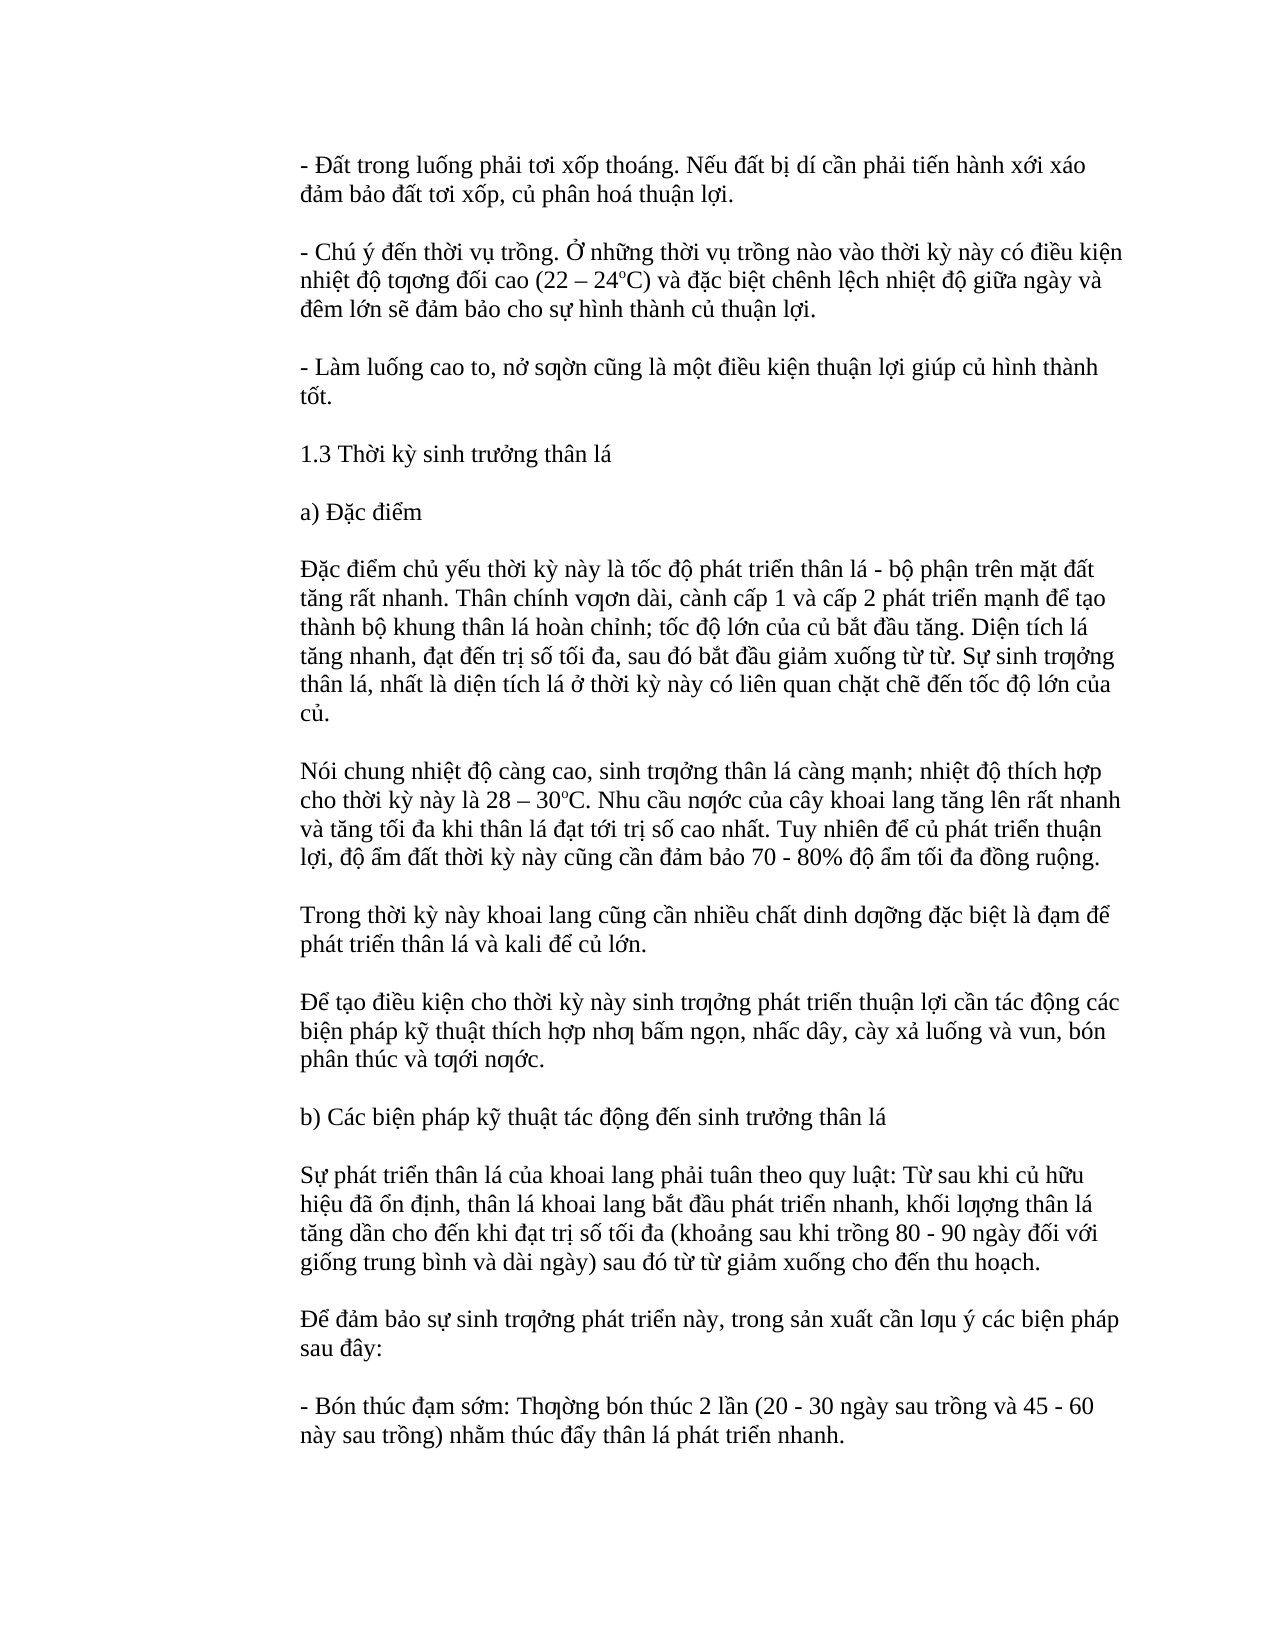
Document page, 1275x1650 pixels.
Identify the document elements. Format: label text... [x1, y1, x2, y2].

text Trong thời kỳ này khoai lang cũng cần nhiều chất dinh dƣỡng đặc biệt là đạm để phát triển thân lá và kali để củ lớn. [300, 900, 1125, 958]
text Sự phát triển thân lá của khoai lang phải tuân theo quy luật: Từ sau khi củ hữu hiệu đã ổn định, thân lá khoai lang bắt đầu phát triển nhanh, khối lƣợng thân lá tăng dần cho đến khi đạt trị số tối đa (khoảng sau khi trồng 80 - 90 ngày đối với giống trung bình và dài ngày) sau đó từ từ giảm xuống cho đến thu hoạch. [300, 1160, 1125, 1275]
text - Đất trong luống phải tơi xốp thoáng. Nếu đất bị dí cần phải tiến hành xới xáo đảm bảo đất tơi xốp, củ phân hoá thuận lợi. [300, 150, 1125, 207]
list Thời kỳ sinh trưởng thân lá [300, 439, 1125, 467]
text a) Đặc điểm [300, 497, 1125, 525]
text Đặc điểm chủ yếu thời kỳ này là tốc độ phát triển thân lá - bộ phận trên mặt đất tăng rất nhanh. Thân chính vƣơn dài, cành cấp 1 và cấp 2 phát triển mạnh để tạo thành bộ khung thân lá hoàn chỉnh; tốc độ lớn của củ bắt đầu tăng. Diện tích lá tăng nhanh, đạt đến trị số tối đa, sau đó bắt đầu giảm xuống từ từ. Sự sinh trƣởng thân lá, nhất là diện tích lá ở thời kỳ này có liên quan chặt chẽ đến tốc độ lớn của củ. [300, 554, 1125, 727]
text - Chú ý đến thời vụ trồng. Ở những thời vụ trồng nào vào thời kỳ này có điều kiện nhiệt độ tƣơng đối cao (22 – 24oC) và đặc biệt chênh lệch nhiệt độ giữa ngày và đêm lớn sẽ đảm bảo cho sự hình thành củ thuận lợi. [300, 237, 1125, 323]
text - Bón thúc đạm sớm: Thƣờng bón thúc 2 lần (20 - 30 ngày sau trồng và 45 - 60 này sau trồng) nhằm thúc đẩy thân lá phát triển nhanh. [300, 1391, 1125, 1449]
text Để đảm bảo sự sinh trƣởng phát triển này, trong sản xuất cần lƣu ý các biện pháp sau đây: [300, 1304, 1125, 1362]
text b) Các biện pháp kỹ thuật tác động đến sinh trưởng thân lá [300, 1102, 1125, 1131]
text Nói chung nhiệt độ càng cao, sinh trƣởng thân lá càng mạnh; nhiệt độ thích hợp cho thời kỳ này là 28 – 30oC. Nhu cầu nƣớc của cây khoai lang tăng lên rất nhanh và tăng tối đa khi thân lá đạt tới trị số cao nhất. Tuy nhiên để củ phát triển thuận lợi, độ ẩm đất thời kỳ này cũng cần đảm bảo 70 - 80% độ ẩm tối đa đồng ruộng. [300, 756, 1125, 871]
text - Làm luống cao to, nở sƣờn cũng là một điều kiện thuận lợi giúp củ hình thành tốt. [300, 352, 1125, 409]
text Để tạo điều kiện cho thời kỳ này sinh trƣởng phát triển thuận lợi cần tác động các biện pháp kỹ thuật thích hợp nhƣ bấm ngọn, nhấc dây, cày xả luống và vun, bón phân thúc và tƣới nƣớc. [300, 987, 1125, 1073]
